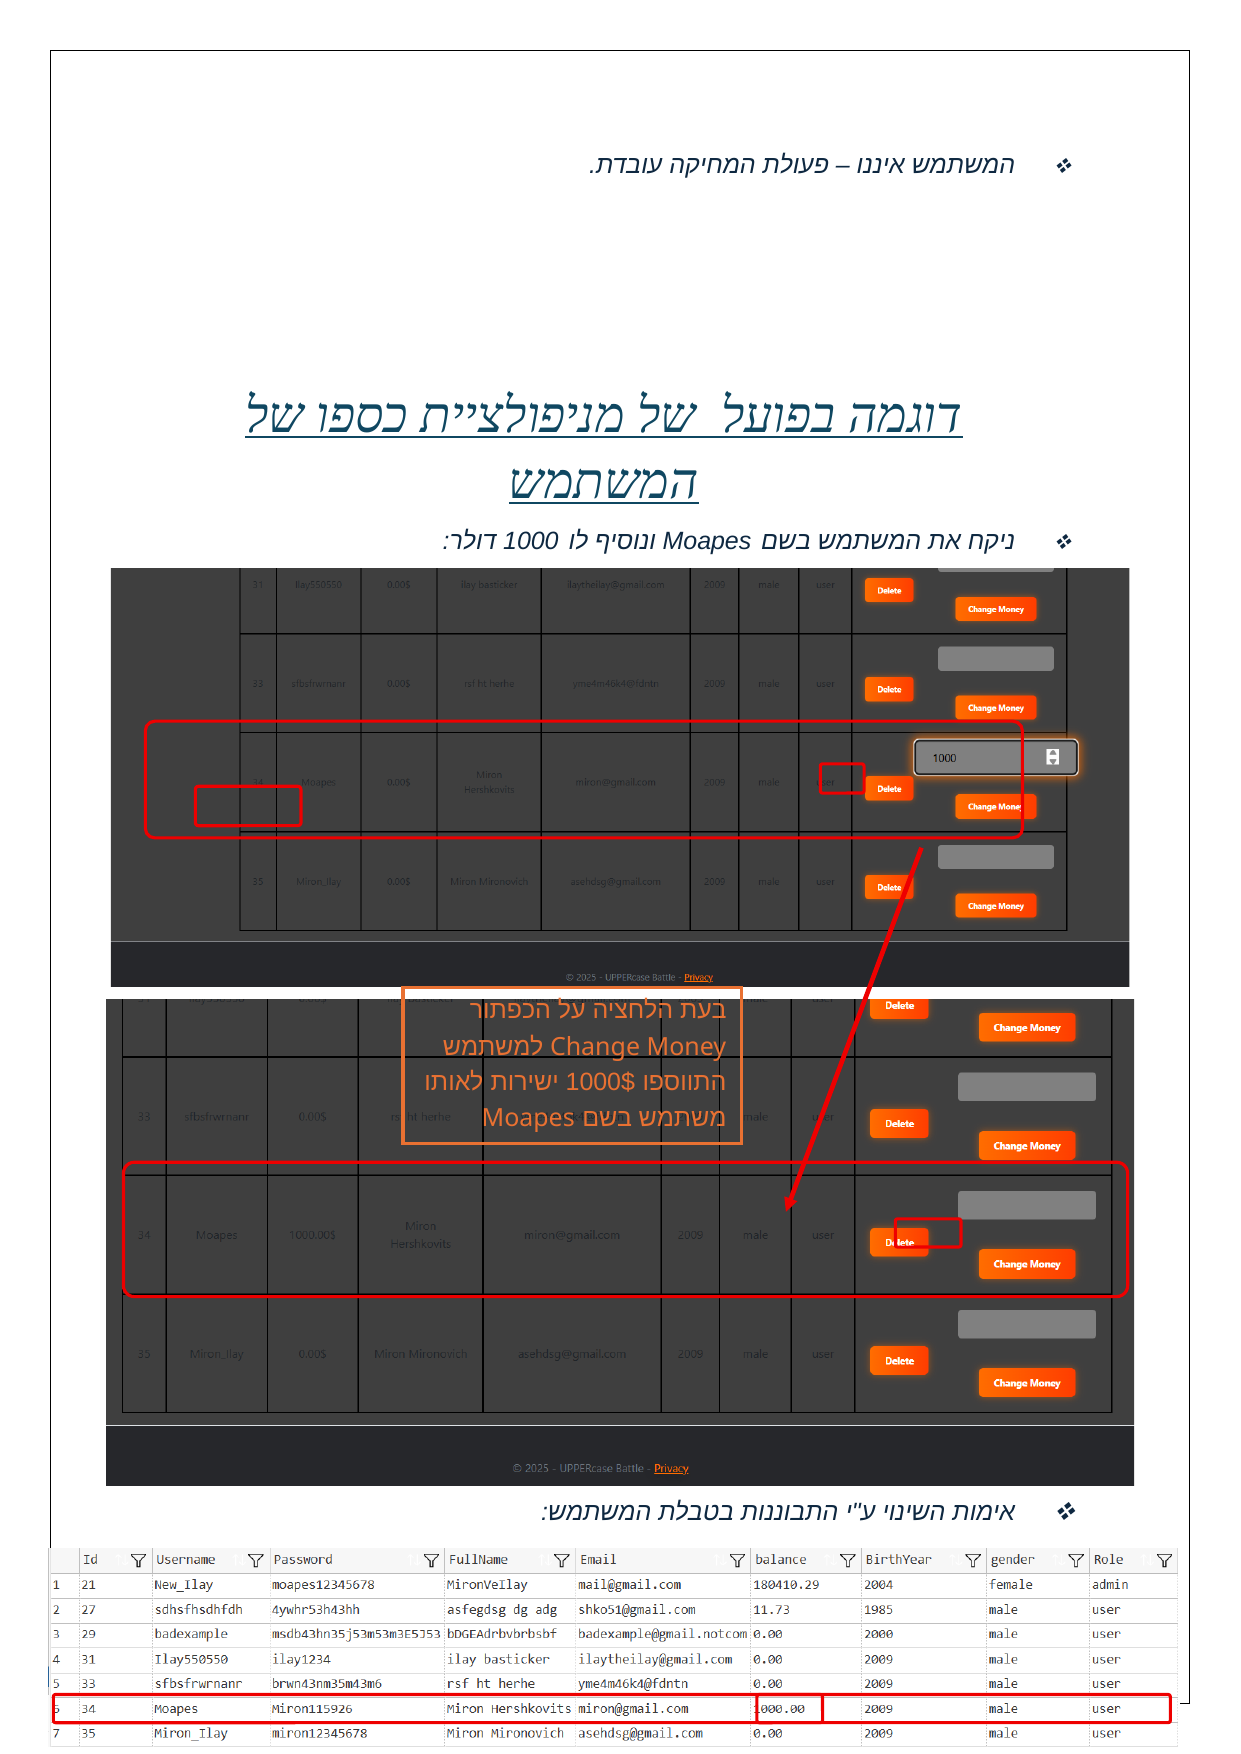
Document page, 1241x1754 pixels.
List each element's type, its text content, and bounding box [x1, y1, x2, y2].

list אימות השינוי ע"י התבוננות בטבלת המשתמש: [187, 1497, 1053, 1526]
list המשתמש איננו – פעולת המחיקה עובדת. [187, 150, 1053, 179]
picture [126, 1164, 1126, 1295]
list ניקח את המשתמש בשם Moapes ונוסיף לו 1000 דולר: [187, 526, 1053, 555]
picture [106, 999, 1135, 1486]
picture [48, 1548, 1180, 1747]
text דוגמה בפועל של מניפולציית כספו של המשתמש [187, 386, 1015, 509]
picture [110, 568, 1130, 987]
picture [405, 999, 740, 1142]
